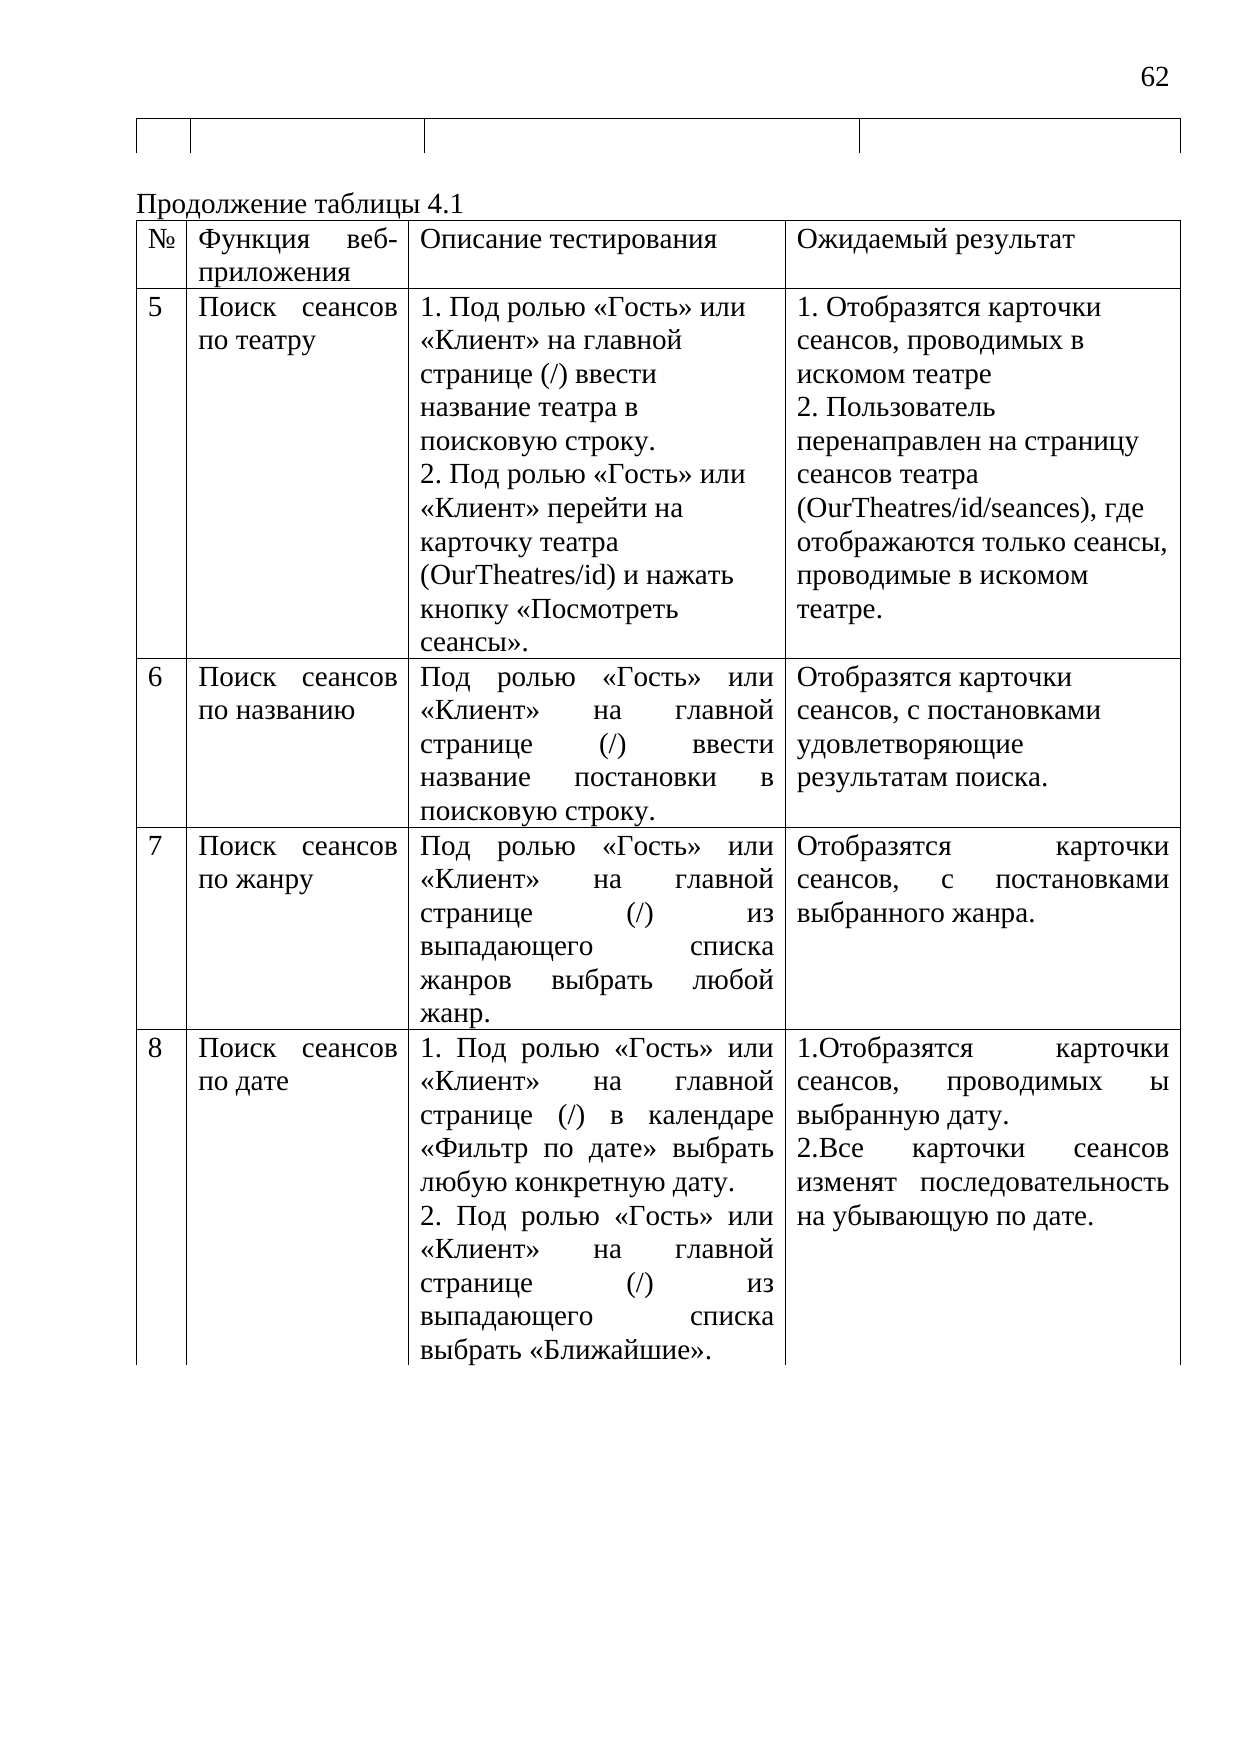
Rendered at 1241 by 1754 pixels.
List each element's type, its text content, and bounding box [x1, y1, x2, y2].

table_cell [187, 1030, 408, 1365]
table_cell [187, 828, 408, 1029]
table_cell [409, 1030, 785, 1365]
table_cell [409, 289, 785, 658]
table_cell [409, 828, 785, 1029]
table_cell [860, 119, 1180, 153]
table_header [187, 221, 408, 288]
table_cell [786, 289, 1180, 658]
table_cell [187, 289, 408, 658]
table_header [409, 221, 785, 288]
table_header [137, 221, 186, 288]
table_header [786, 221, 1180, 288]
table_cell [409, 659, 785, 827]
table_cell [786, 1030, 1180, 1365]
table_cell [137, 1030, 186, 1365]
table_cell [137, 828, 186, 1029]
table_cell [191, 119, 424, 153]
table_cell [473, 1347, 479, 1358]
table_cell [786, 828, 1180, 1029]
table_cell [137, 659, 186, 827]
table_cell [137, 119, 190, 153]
text Продолжение таблицы 4.1 [136, 186, 1181, 220]
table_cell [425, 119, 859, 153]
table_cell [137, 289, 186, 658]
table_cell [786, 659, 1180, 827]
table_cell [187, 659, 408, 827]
